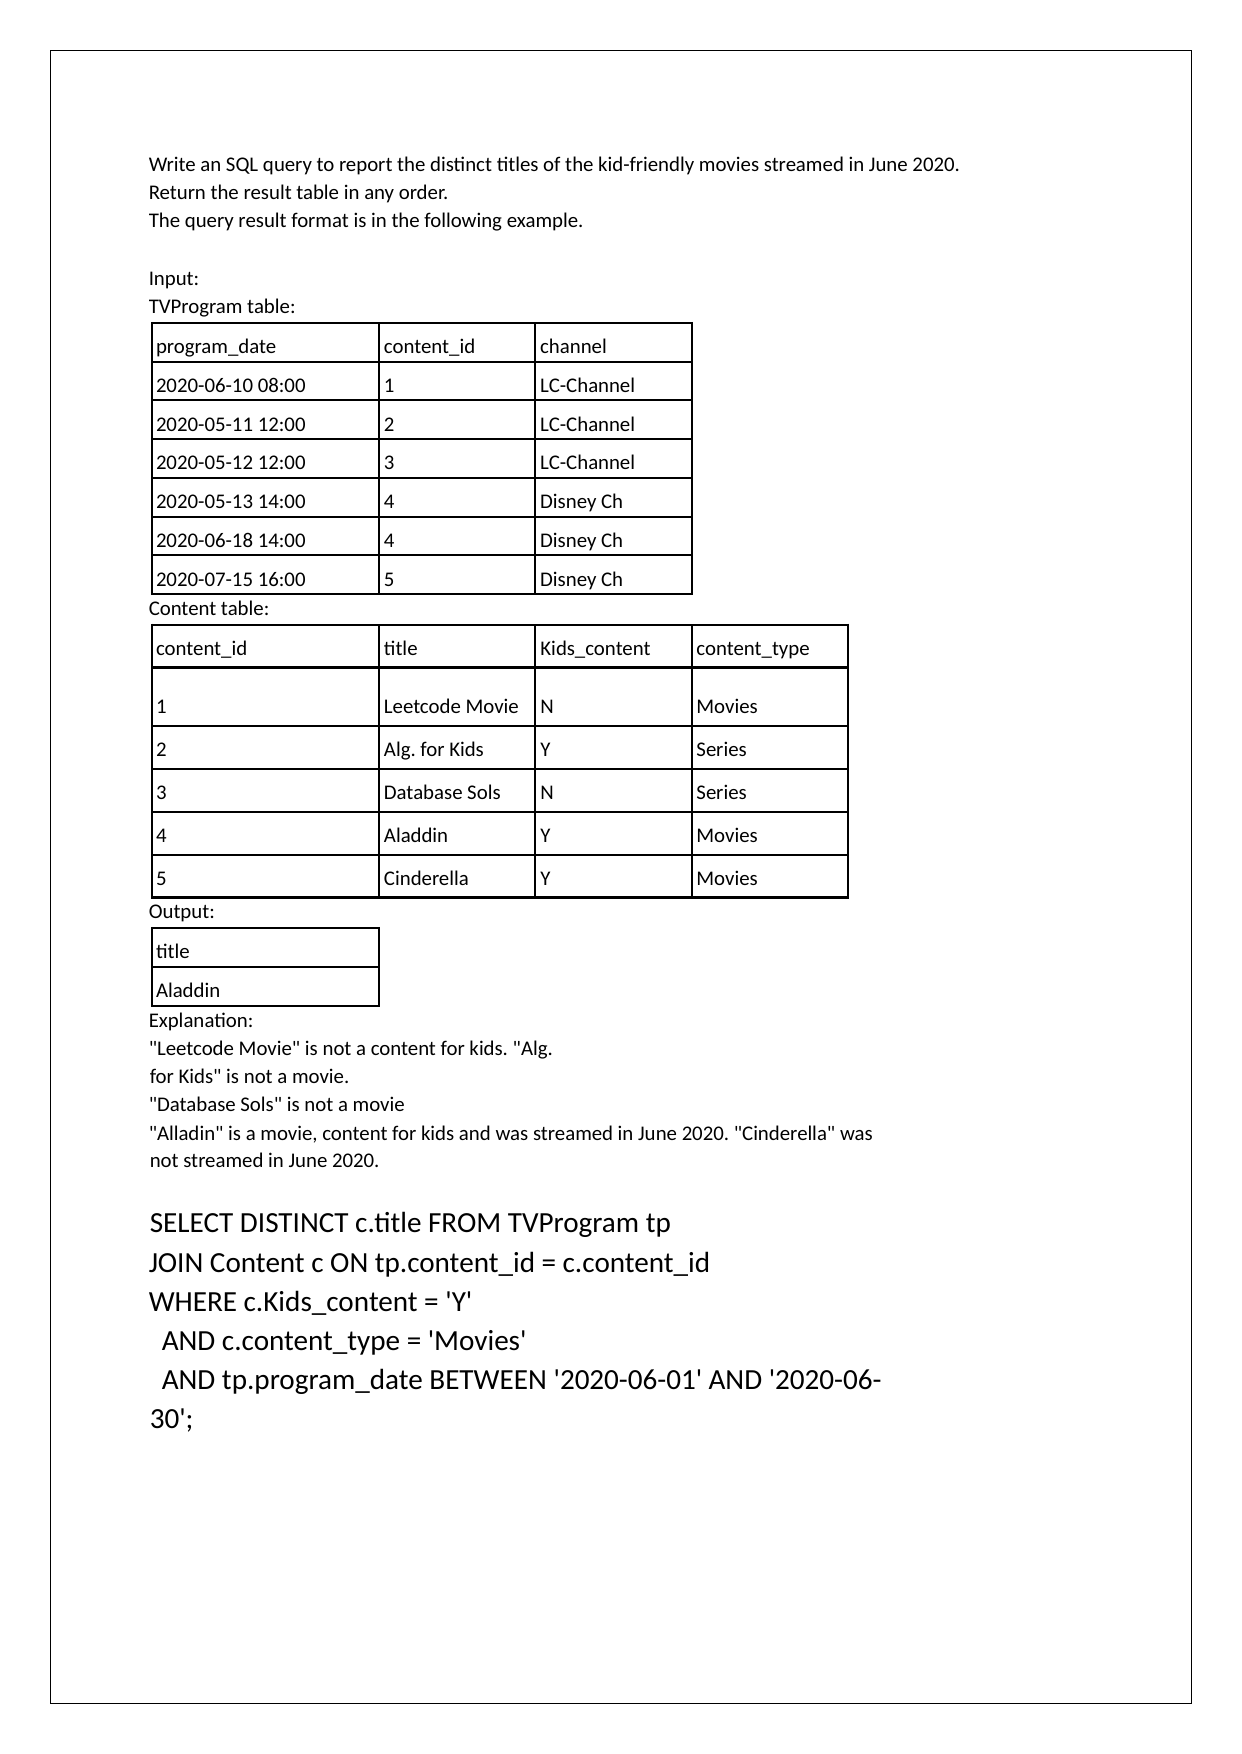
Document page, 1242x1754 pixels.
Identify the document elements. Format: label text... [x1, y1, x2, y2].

table_cell 2020-05-12 12:00 [153, 440, 378, 477]
table_cell N [536, 669, 691, 725]
table_cell Leetcode Movie [380, 669, 534, 725]
table_cell LC-Channel [536, 440, 691, 477]
text AND c.content_type = 'Movies' [148, 1322, 887, 1358]
table_cell 2020-05-11 12:00 [153, 401, 378, 438]
text "Alladin" is a movie, content for kids and was streamed in June 2020. "Cinderella" was not streamed in June 2020. SELECT DISTINCT c.title FROM TVProgram tp [148, 1120, 887, 1240]
table_cell 4 [153, 813, 378, 853]
table_cell Movies [693, 856, 847, 896]
table_cell 2020-06-18 14:00 [153, 518, 378, 554]
table_cell Y [536, 813, 691, 853]
text Content table: [148, 595, 1086, 621]
table_cell 2020-06-10 08:00 [153, 363, 378, 399]
table_cell 2020-05-13 14:00 [153, 479, 378, 516]
table_cell Aladdin [380, 813, 534, 853]
table_cell 5 [380, 556, 534, 593]
table_cell 5 [153, 856, 378, 896]
table_cell 2 [380, 401, 534, 438]
table_cell Movies [693, 813, 847, 853]
text WHERE c.Kids_content = 'Y' [148, 1283, 887, 1318]
text Input: [148, 265, 1086, 291]
text "Leetcode Movie" is not a content for kids. "Alg. for Kids" is not a movie. [148, 1035, 580, 1088]
text Output: [148, 898, 1086, 924]
table_header program_date [153, 324, 378, 361]
table_cell 3 [380, 440, 534, 477]
table_cell Y [536, 856, 691, 896]
text Explanation: [148, 1007, 1086, 1032]
table_header title [153, 929, 378, 966]
text The query result format is in the following example. [148, 208, 1086, 233]
text Write an SQL query to report the distinct titles of the kid-friendly movies streamed in June 2020. [148, 151, 1086, 176]
table_header content_id [380, 324, 534, 361]
text JOIN Content c ON tp.content_id = c.content_id [148, 1244, 887, 1279]
text AND tp.program_date BETWEEN '2020-06-01' AND '2020-06-30'; [148, 1361, 887, 1436]
table_header channel [536, 324, 691, 361]
text Return the result table in any order. [148, 179, 1086, 205]
table_cell 3 [153, 770, 378, 811]
table_cell Aladdin [153, 968, 378, 1005]
table_cell 1 [153, 669, 378, 725]
table_cell 1 [380, 363, 534, 399]
table_cell Cinderella [380, 856, 534, 896]
table_cell LC-Channel [536, 401, 691, 438]
table_header title [380, 626, 534, 666]
text TVProgram table: [148, 293, 1086, 319]
table_cell Disney Ch [536, 556, 691, 593]
table_cell 4 [380, 479, 534, 516]
table_cell Alg. for Kids [380, 727, 534, 768]
table_header content_id [153, 626, 378, 666]
text "Database Sols" is not a movie [148, 1091, 1086, 1117]
table_cell Disney Ch [536, 479, 691, 516]
table_cell Y [536, 727, 691, 768]
table_cell Series [693, 727, 847, 768]
table_cell 2020-07-15 16:00 [153, 556, 378, 593]
table_cell 4 [380, 518, 534, 554]
table_cell Disney Ch [536, 518, 691, 554]
table_header Kids_content [536, 626, 691, 666]
table_cell N [536, 770, 691, 811]
table_cell Series [693, 770, 847, 811]
table_cell 2 [153, 727, 378, 768]
table_cell LC-Channel [536, 363, 691, 399]
table_header content_type [693, 626, 847, 666]
table_cell Database Sols [380, 770, 534, 811]
table_cell Movies [693, 669, 847, 725]
